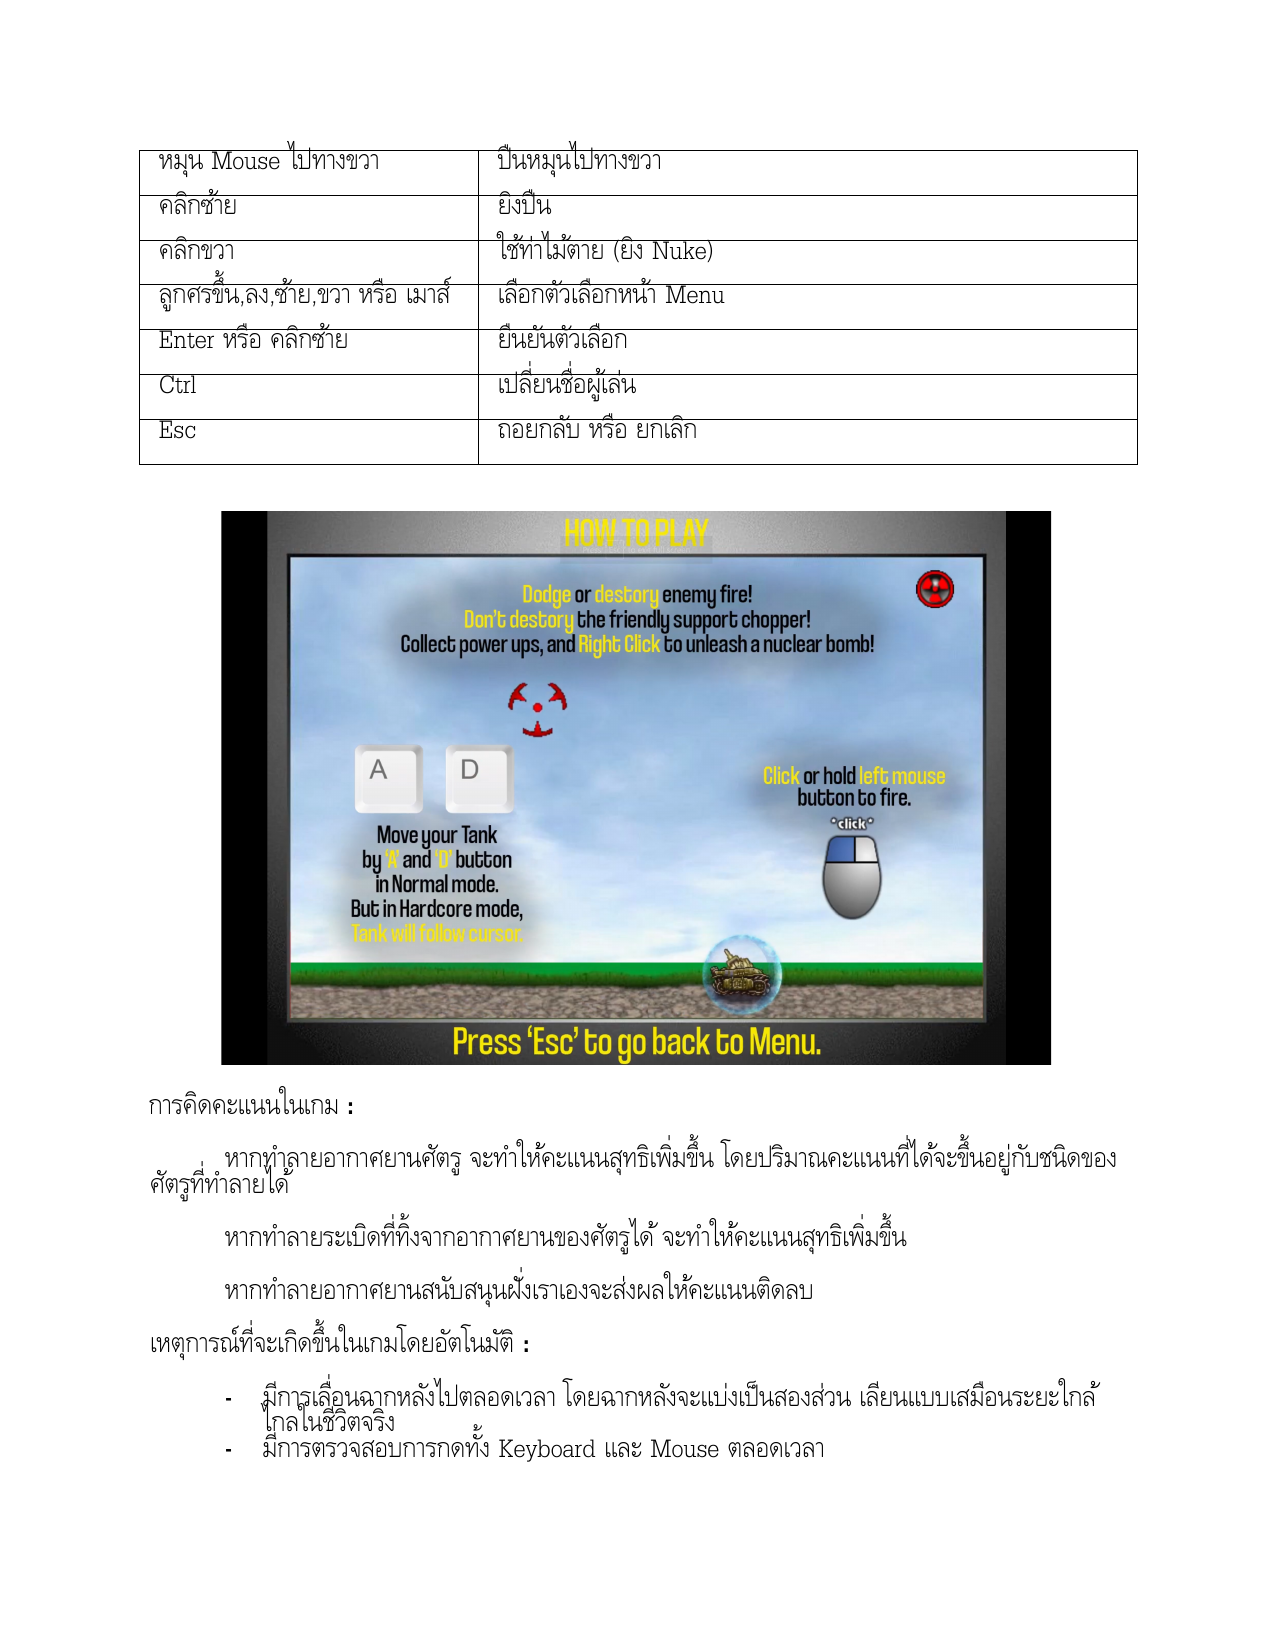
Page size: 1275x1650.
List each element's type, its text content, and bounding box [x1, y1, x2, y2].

table_cell Esc [140, 420, 478, 463]
table_cell Ctrl [140, 375, 478, 419]
text การคิดคะแนนในเกม : [148, 1096, 1122, 1119]
table_cell คลิกขวา [140, 241, 478, 284]
list มีการตรวจสอบการกดทั้ง Keyboard และ Mouse ตลอดเวลา [225, 1440, 1122, 1462]
text หากทำลายระเบิดที่ทิ้งจากอากาศยานของศัตรูได้ จะทำให้คะแนนสุทธิเพิ่มขึ้น [150, 1228, 1122, 1251]
table_cell ถอยกลับ หรือ ยกเลิก [479, 420, 1137, 463]
text หากทำลายอากาศยานสนับสนุนฝั่งเราเองจะส่งผลให้คะแนนติดลบ [150, 1282, 1122, 1304]
picture [221, 511, 1052, 1065]
list มีการเลื่อนฉากหลังไปตลอดเวลา โดยฉากหลังจะแบ่งเป็นสองส่วน เลียนแบบเสมือนระยะใกล้ไกลในชีวิตจริง [225, 1388, 1122, 1437]
table_cell คลิกซ้าย [140, 196, 478, 239]
table_cell เปลี่ยนชื่อผู้เล่น [479, 375, 1137, 419]
table_cell ยิงปืน [479, 196, 1137, 239]
table_cell เลือกตัวเลือกหน้า Menu [479, 285, 1137, 329]
table_cell ปืนหมุนไปทางขวา [479, 151, 1137, 195]
text หากทำลายอากาศยานศัตรู จะทำให้คะแนนสุทธิเพิ่มขึ้น โดยปริมาณคะแนนที่ได้จะขึ้นอยู่กับชนิดของศัตรูที่ทำลายได้ [150, 1149, 1122, 1198]
table_cell ลูกศรขึ้น,ลง,ซ้าย,ขวา หรือ เมาส์ [140, 285, 478, 329]
table_cell Enter หรือ คลิกซ้าย [140, 330, 478, 374]
table_cell ยืนยันตัวเลือก [479, 330, 1137, 374]
text เหตุการณ์ที่จะเกิดขึ้นในเกมโดยอัตโนมัติ : [150, 1335, 1122, 1357]
table_cell หมุน Mouse ไปทางขวา [140, 151, 478, 195]
table_cell ใช้ท่าไม้ตาย (ยิง Nuke) [479, 241, 1137, 284]
